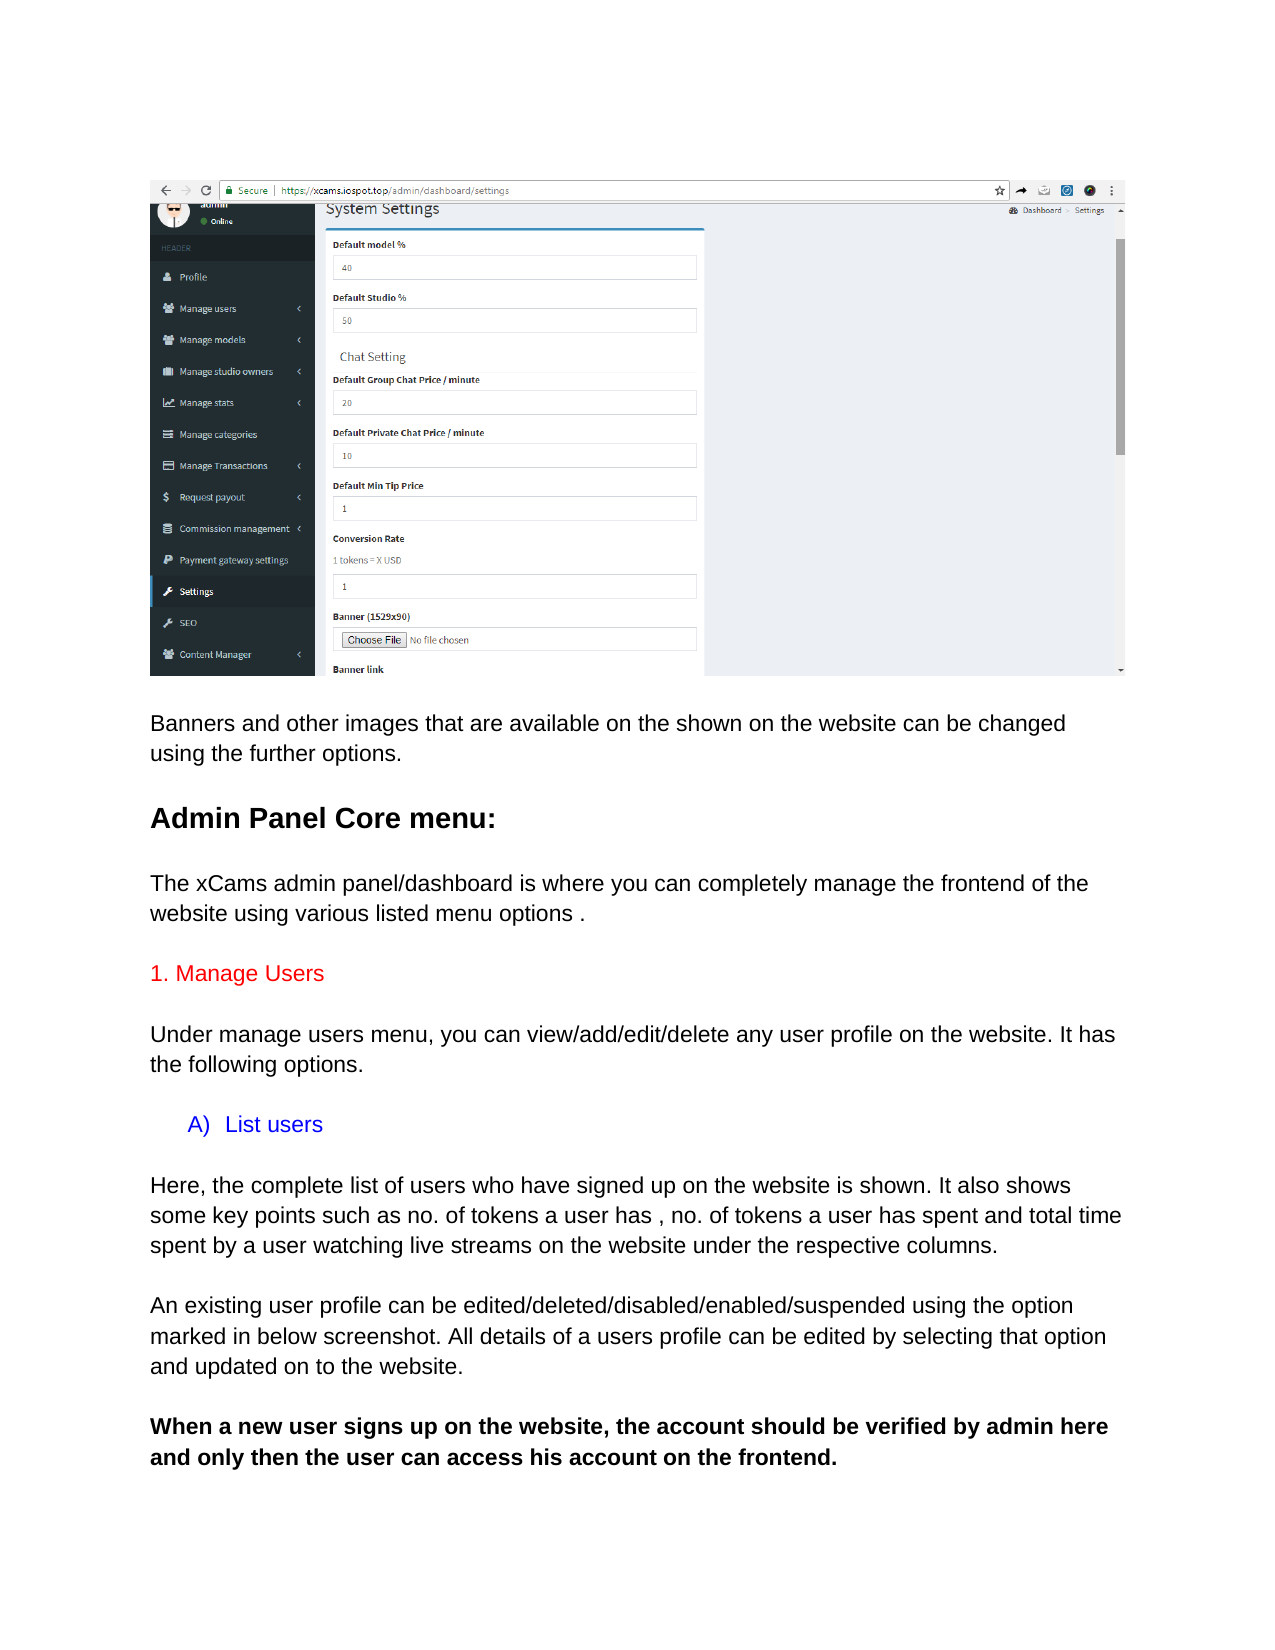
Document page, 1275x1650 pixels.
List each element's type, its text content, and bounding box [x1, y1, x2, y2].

list List users [187, 1111, 1125, 1137]
text Under manage users menu, you can view/add/edit/delete any user profile on the website. It has the following options. [150, 1021, 1125, 1077]
text Admin Panel Core menu: [150, 801, 1125, 834]
text The xCams admin panel/dashboard is where you can completely manage the frontend of the website using various listed menu options . [150, 869, 1125, 926]
text 1. Manage Users [150, 960, 1125, 986]
text When a new user signs up on the website, the account should be verified by admin here and only then the user can access his account on the frontend. [150, 1413, 1125, 1470]
text Banners and other images that are available on the shown on the website can be changed using the further options. [150, 710, 1125, 767]
text An existing user profile can be edited/deleted/disabled/enabled/suspended using the option marked in below screenshot. All details of a users profile can be edited by selecting that option and updated on to the website. [150, 1292, 1125, 1379]
text Here, the complete list of users who have signed up on the website is shown. It also shows some key points such as no. of tokens a user has , no. of tokens a user has spent and total time spent by a user watching live streams on the website under the respective columns. [150, 1172, 1125, 1258]
picture [150, 180, 1125, 676]
